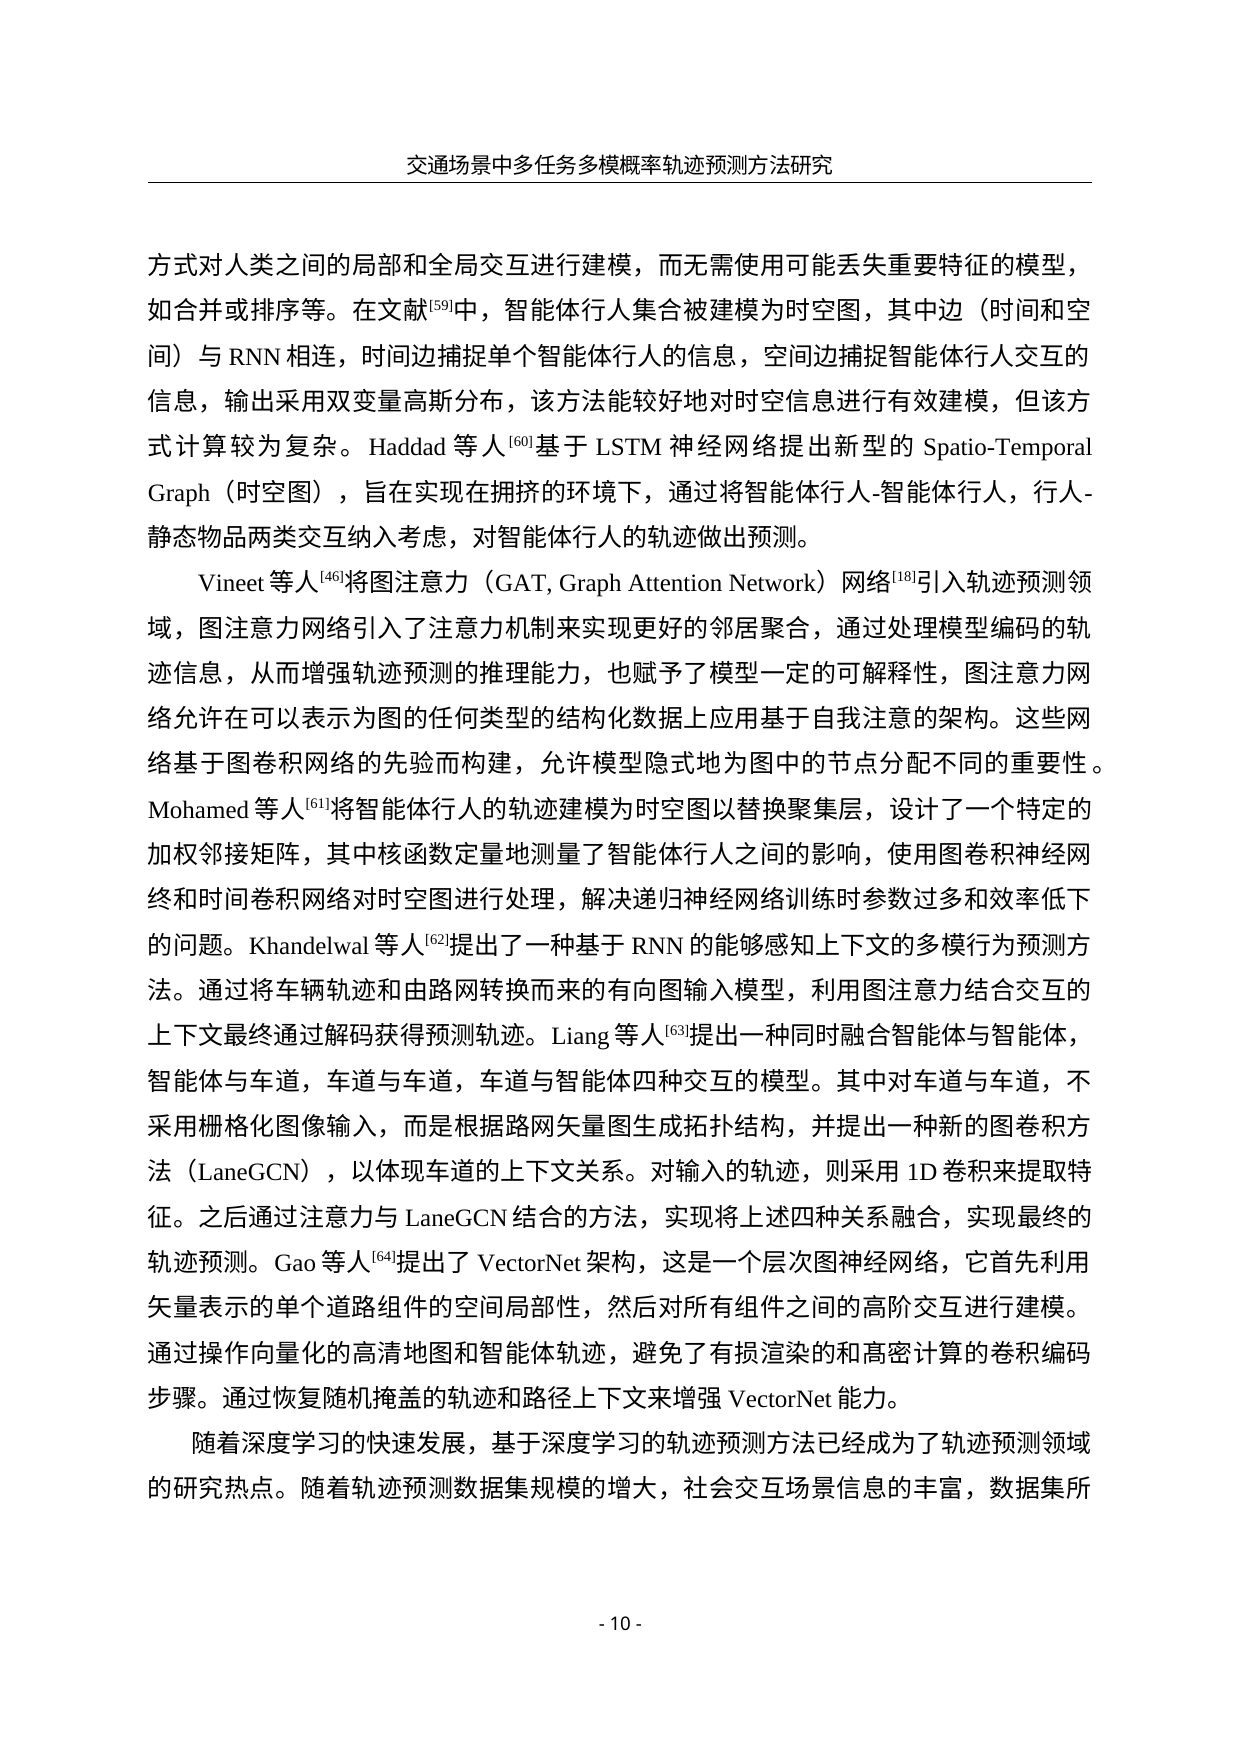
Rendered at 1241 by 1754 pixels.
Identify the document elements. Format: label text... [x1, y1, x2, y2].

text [148, 1424, 1092, 1505]
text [148, 246, 1092, 554]
text Vineet等人[46]将图注意力（GAT, Graph Attention Network）网络[18]引入轨迹预测领域，图注意力网络引入了注意力机制来实现更好的邻居聚合，通过处理模型编码的轨迹信息，从而增强轨迹预测的推理能力，也赋予了模型一定的可解释性，图注意力网络允许在可以表示为图的任何类型的结构化数据上应用基于自我注意的架构。这些网络基于图卷积网络的先验而构建，允许模型隐式地为图中的节点分配不同的重要性。Mohamed等人[61]将智能体行人的轨迹建模为时空图以替换聚集层，设计了一个特定的加权邻接矩阵，其中核函数定量地测量了智能体行人之间的影响，使用图卷积神经网终和时间卷积网络对时空图进行处理，解决递归神经网络训练时参数过多和效率低下的问题。Khandelwal等人[62]提出了一种基于RNN的能够感知上下文的多模行为预测方法。通过将车辆轨迹和由路网转换而来的有向图输入模型，利用图注意力结合交互的上下文最终通过解码获得预测轨迹。Liang等人[63]提出一种同时融合智能体与智能体，智能体与车道，车道与车道，车道与智能体四种交互的模型。其中对车道与车道，不采用栅格化图像输入，而是根据路网矢量图生成拓扑结构，并提出一种新的图卷积方法（LaneGCN），以体现车道的上下文关系。对输入的轨迹，则采用1D卷积来提取特征。之后通过注意力与LaneGCN结合的方法，实现将上述四种关系融合，实现最终的轨迹预测。Gao等人[64]提出了VectorNet架构，这是一个层次图神经网络，它首先利用矢量表示的单个道路组件的空间局部性，然后对所有组件之间的高阶交互进行建模。通过操作向量化的高清地图和智能体轨迹，避免了有损渲染的和髙密计算的卷积编码步骤。通过恢复随机掩盖的轨迹和路径上下文来增强VectorNet能力。 [148, 563, 1092, 1414]
